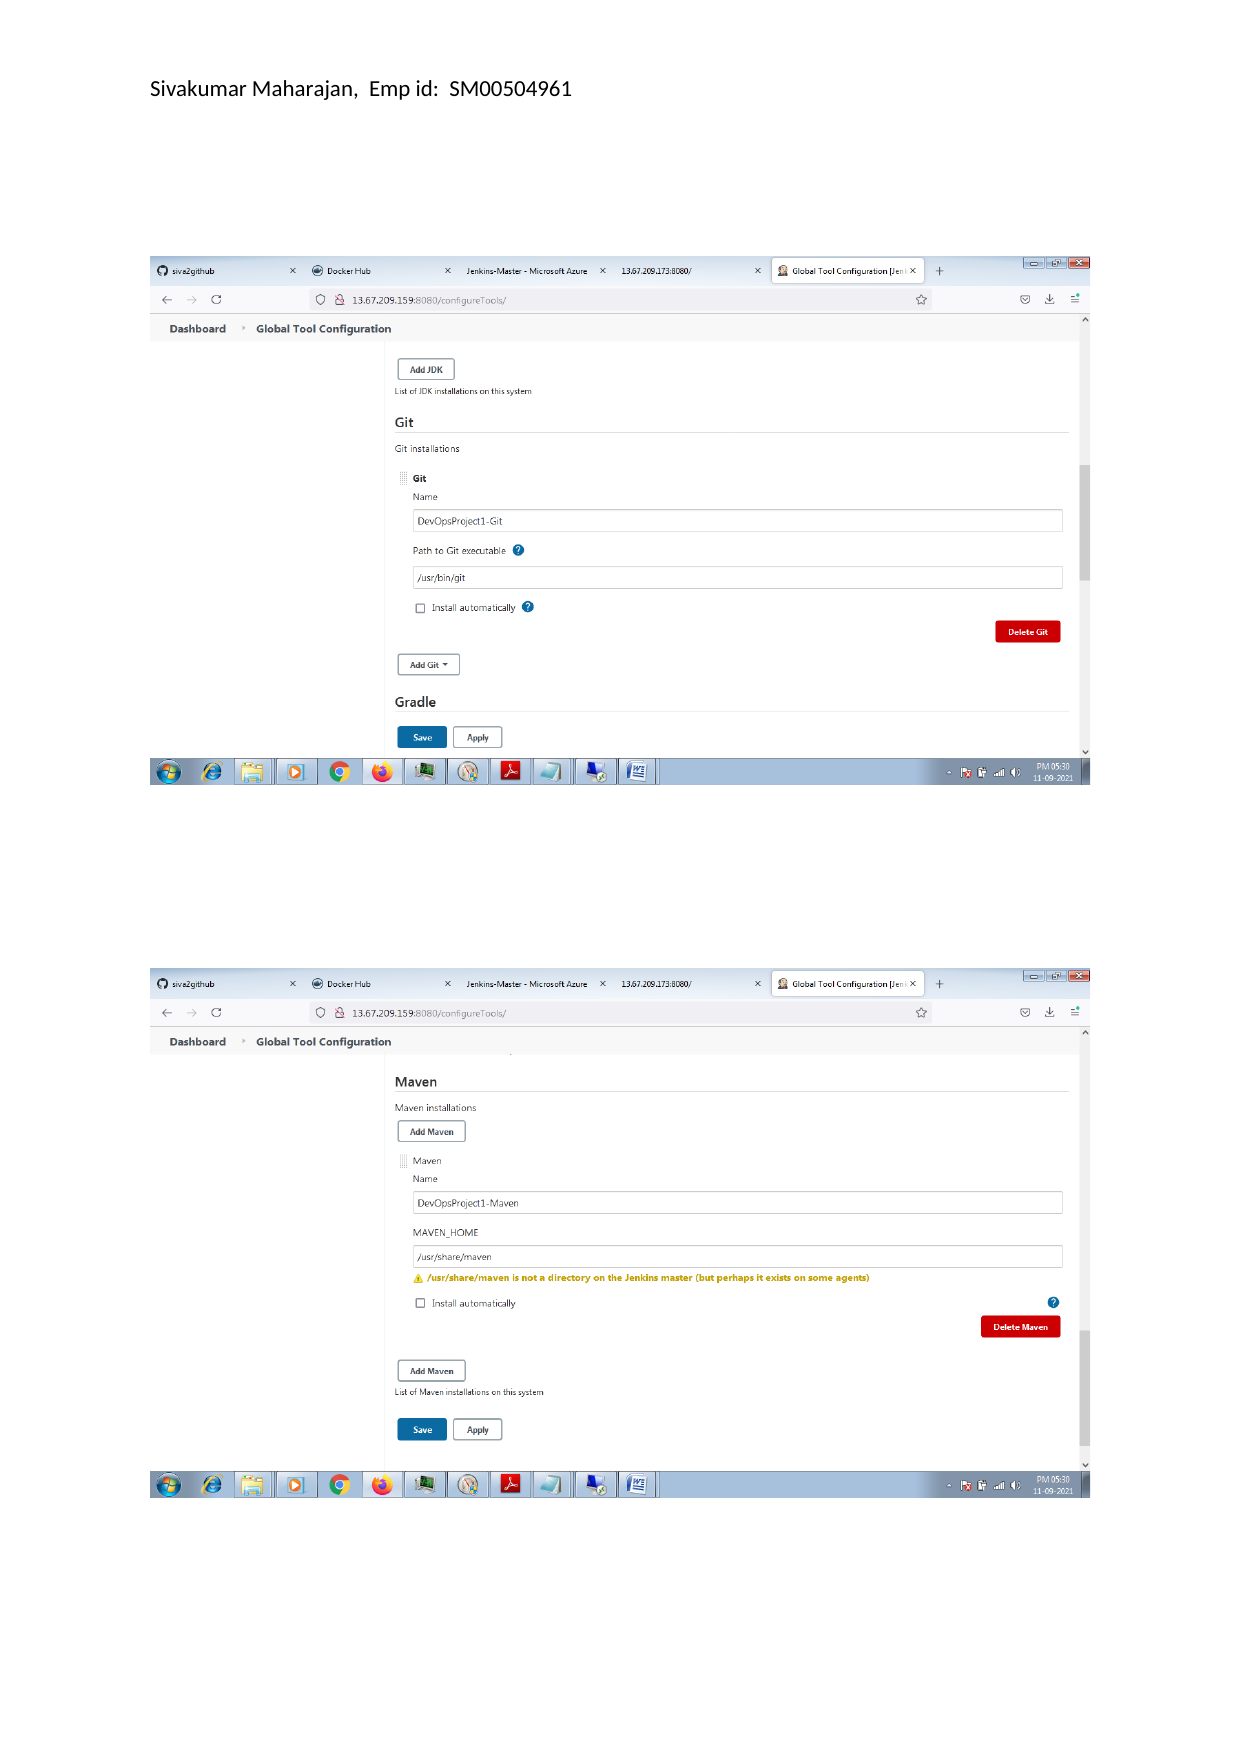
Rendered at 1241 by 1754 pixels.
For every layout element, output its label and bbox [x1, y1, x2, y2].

picture [150, 968, 1091, 1498]
picture [150, 256, 1091, 785]
